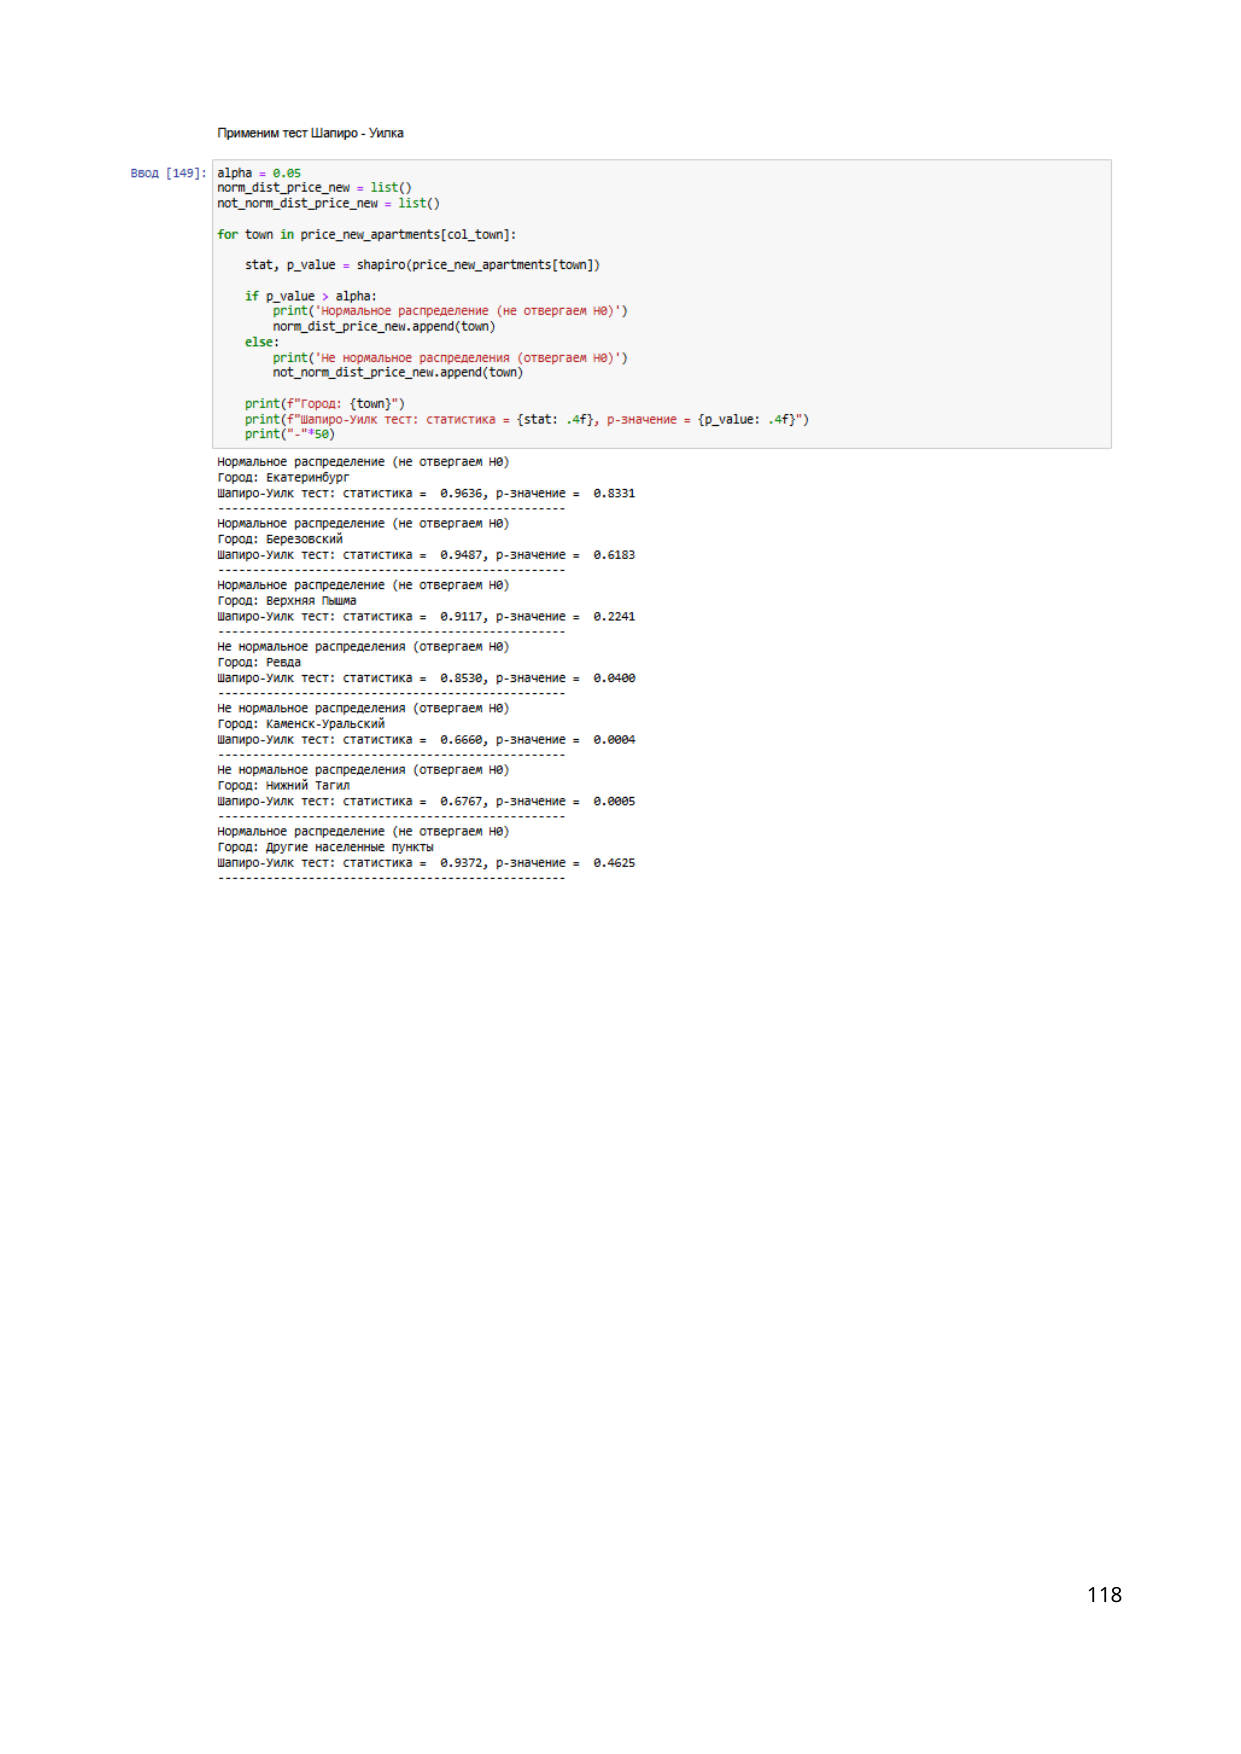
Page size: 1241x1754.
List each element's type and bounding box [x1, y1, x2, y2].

picture [118, 118, 1123, 896]
